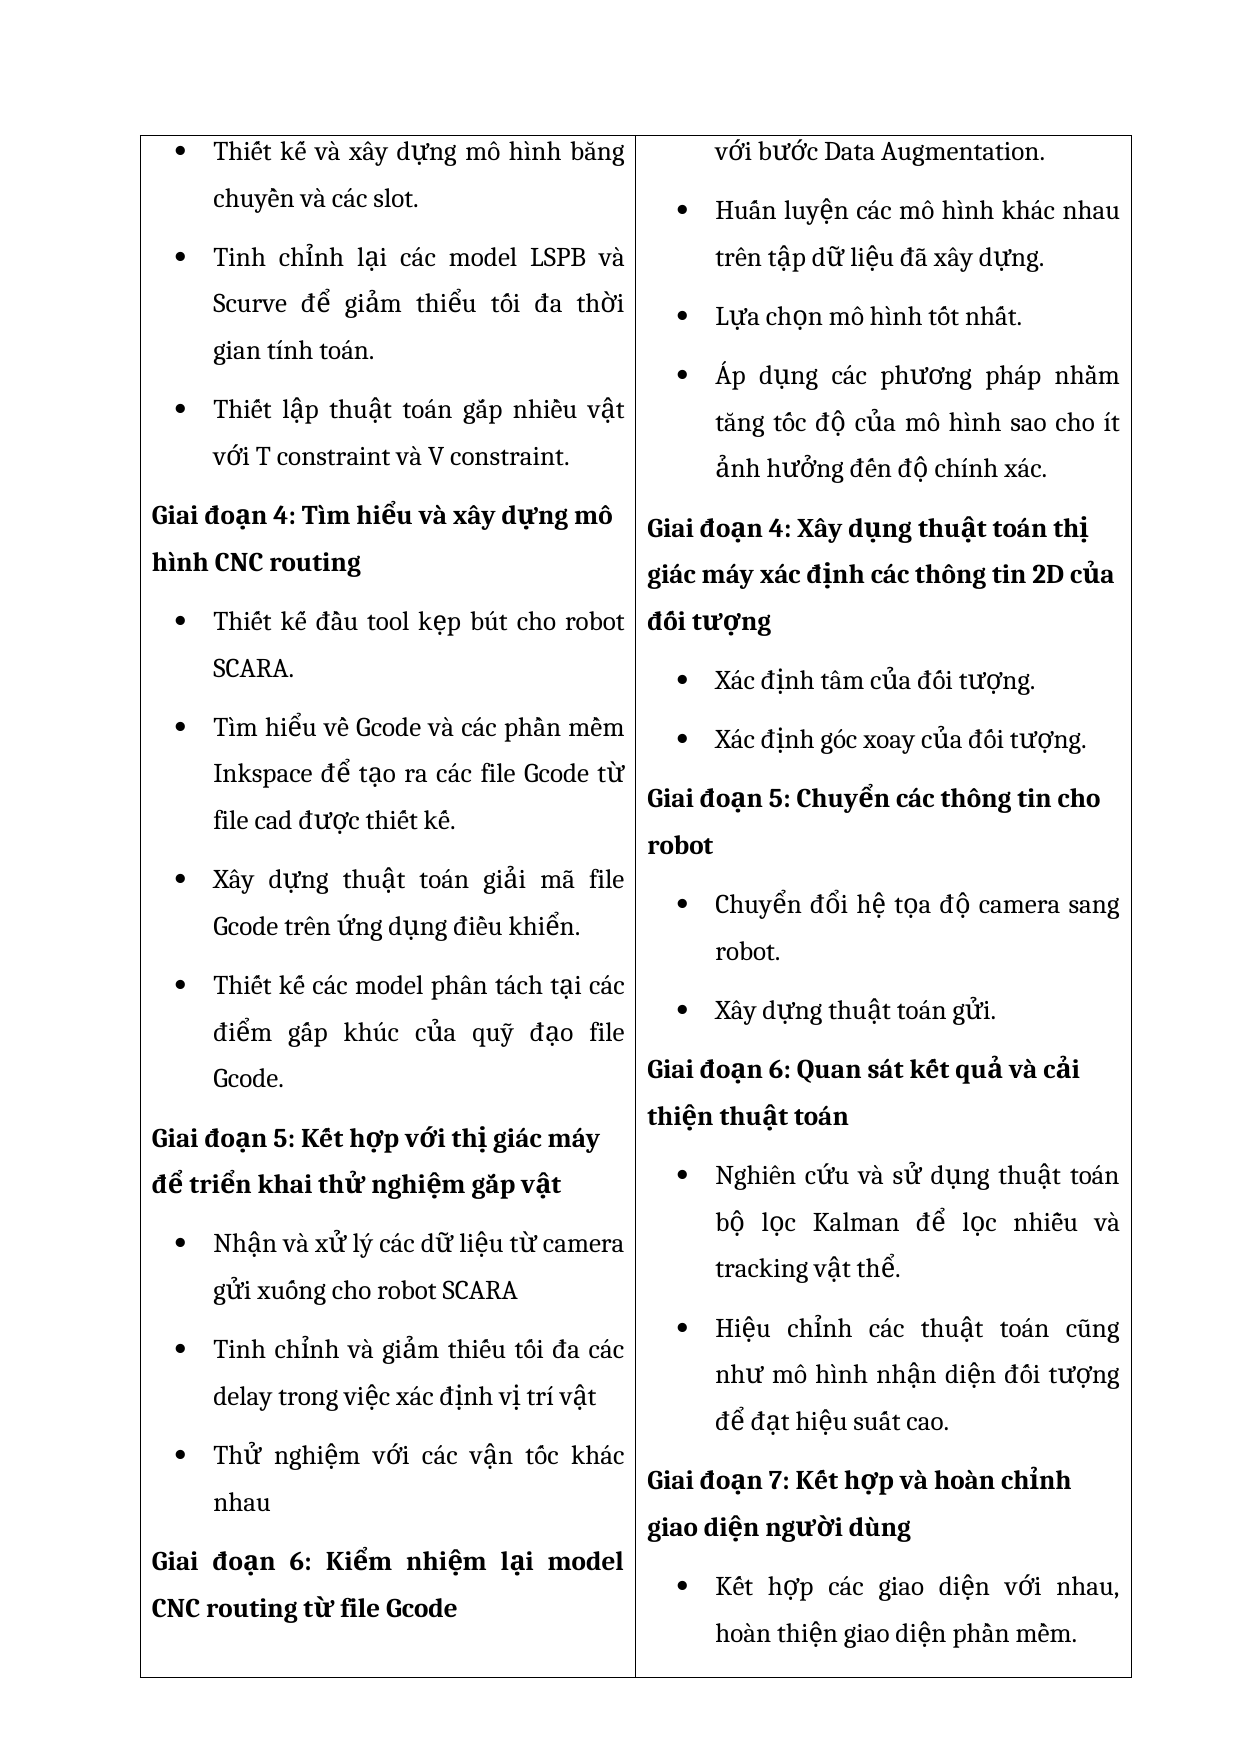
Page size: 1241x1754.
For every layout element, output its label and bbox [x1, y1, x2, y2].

table_cell [141, 136, 635, 1677]
table_cell [636, 136, 1131, 1677]
